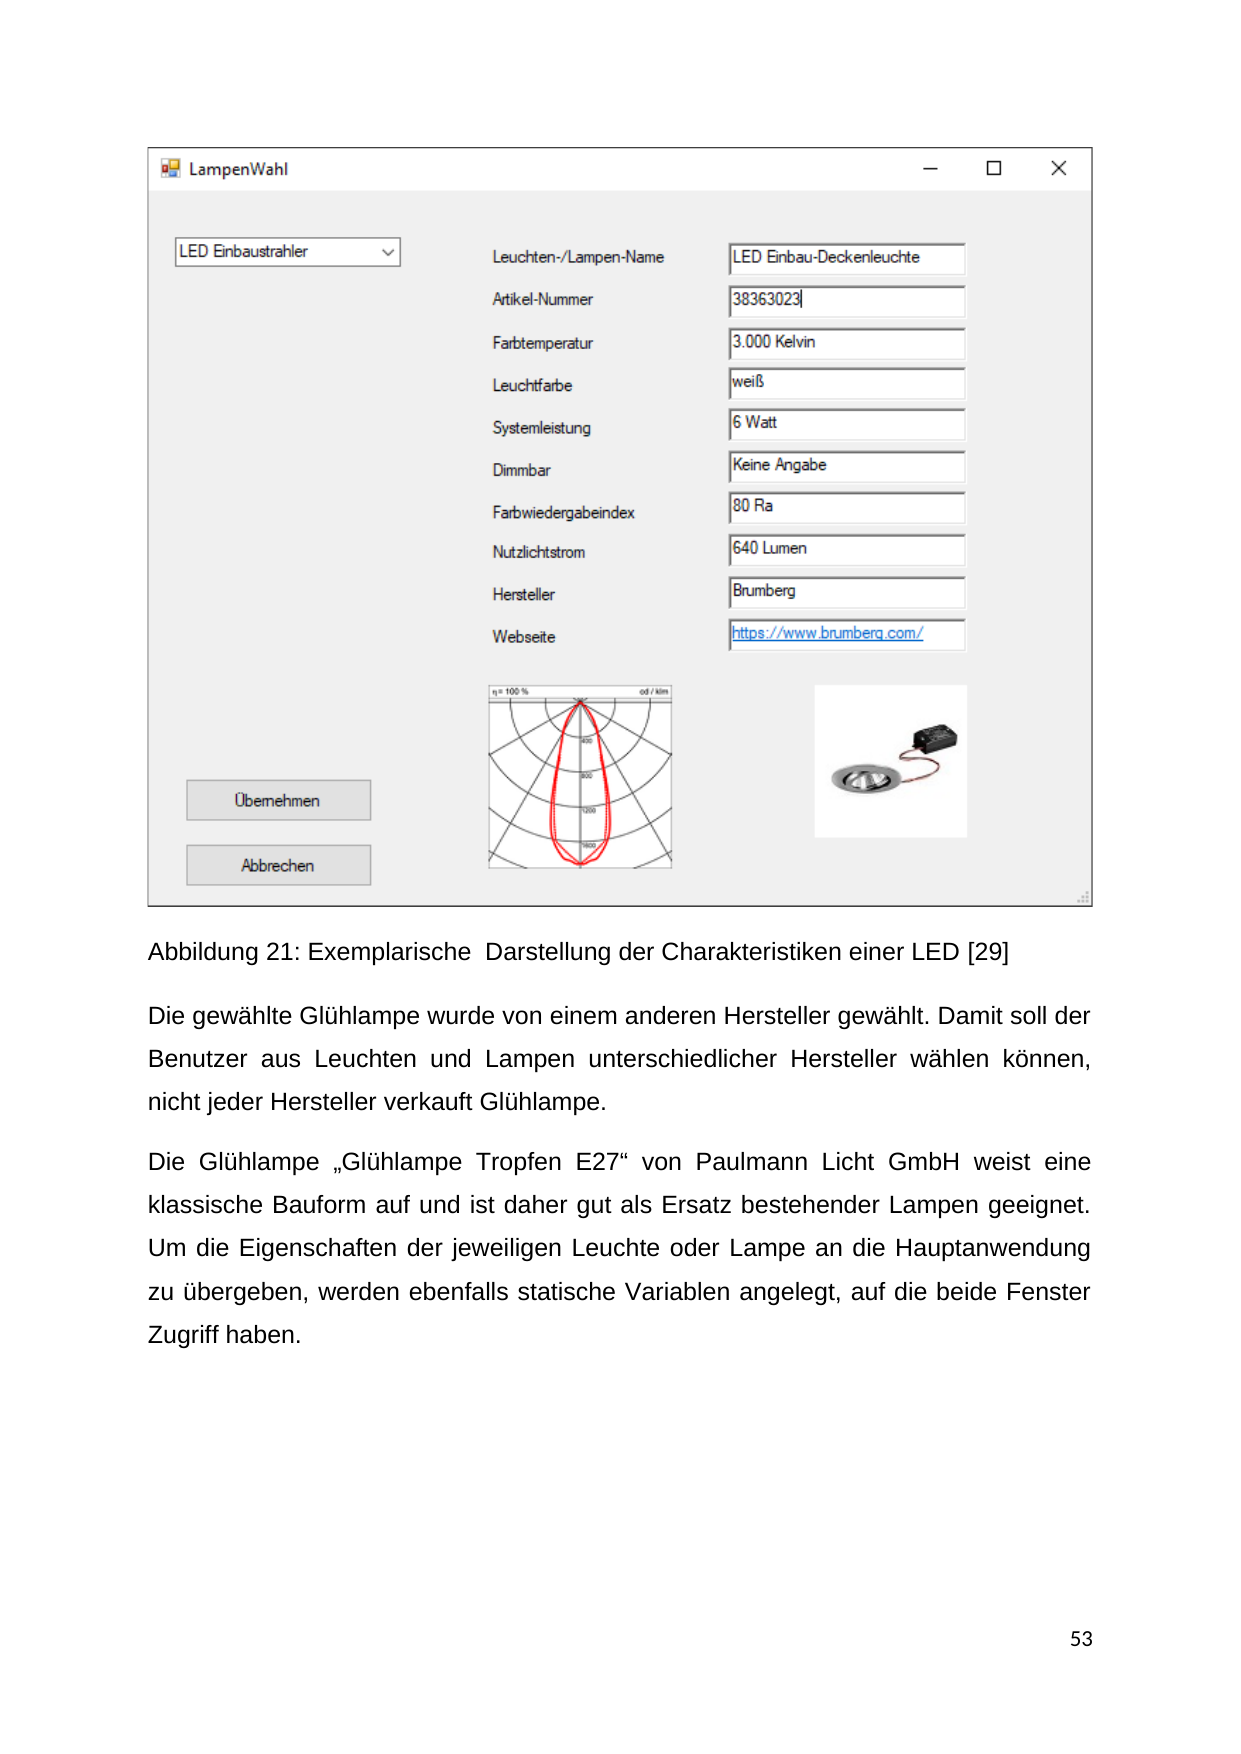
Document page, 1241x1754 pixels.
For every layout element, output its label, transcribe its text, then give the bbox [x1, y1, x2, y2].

text Abbildung 21: Exemplarische Darstellung der Charakteristiken einer LED [29] [148, 937, 1093, 966]
text Die gewählte Glühlampe wurde von einem anderen Hersteller gewählt. Damit soll der Benutzer aus Leuchten und Lampen unterschiedlicher Hersteller wählen können, nicht jeder Hersteller verkauft Glühlampe. [148, 1001, 1093, 1116]
picture [147, 147, 1093, 907]
text Die Glühlampe „Glühlampe Tropfen E27“ von Paulmann Licht GmbH weist eine klassische Bauform auf und ist daher gut als Ersatz bestehender Lampen geeignet. Um die Eigenschaften der jeweiligen Leuchte oder Lampe an die Hauptanwendung zu übergeben, werden ebenfalls statische Variablen angelegt, auf die beide Fenster Zugriff haben. [148, 1147, 1093, 1348]
